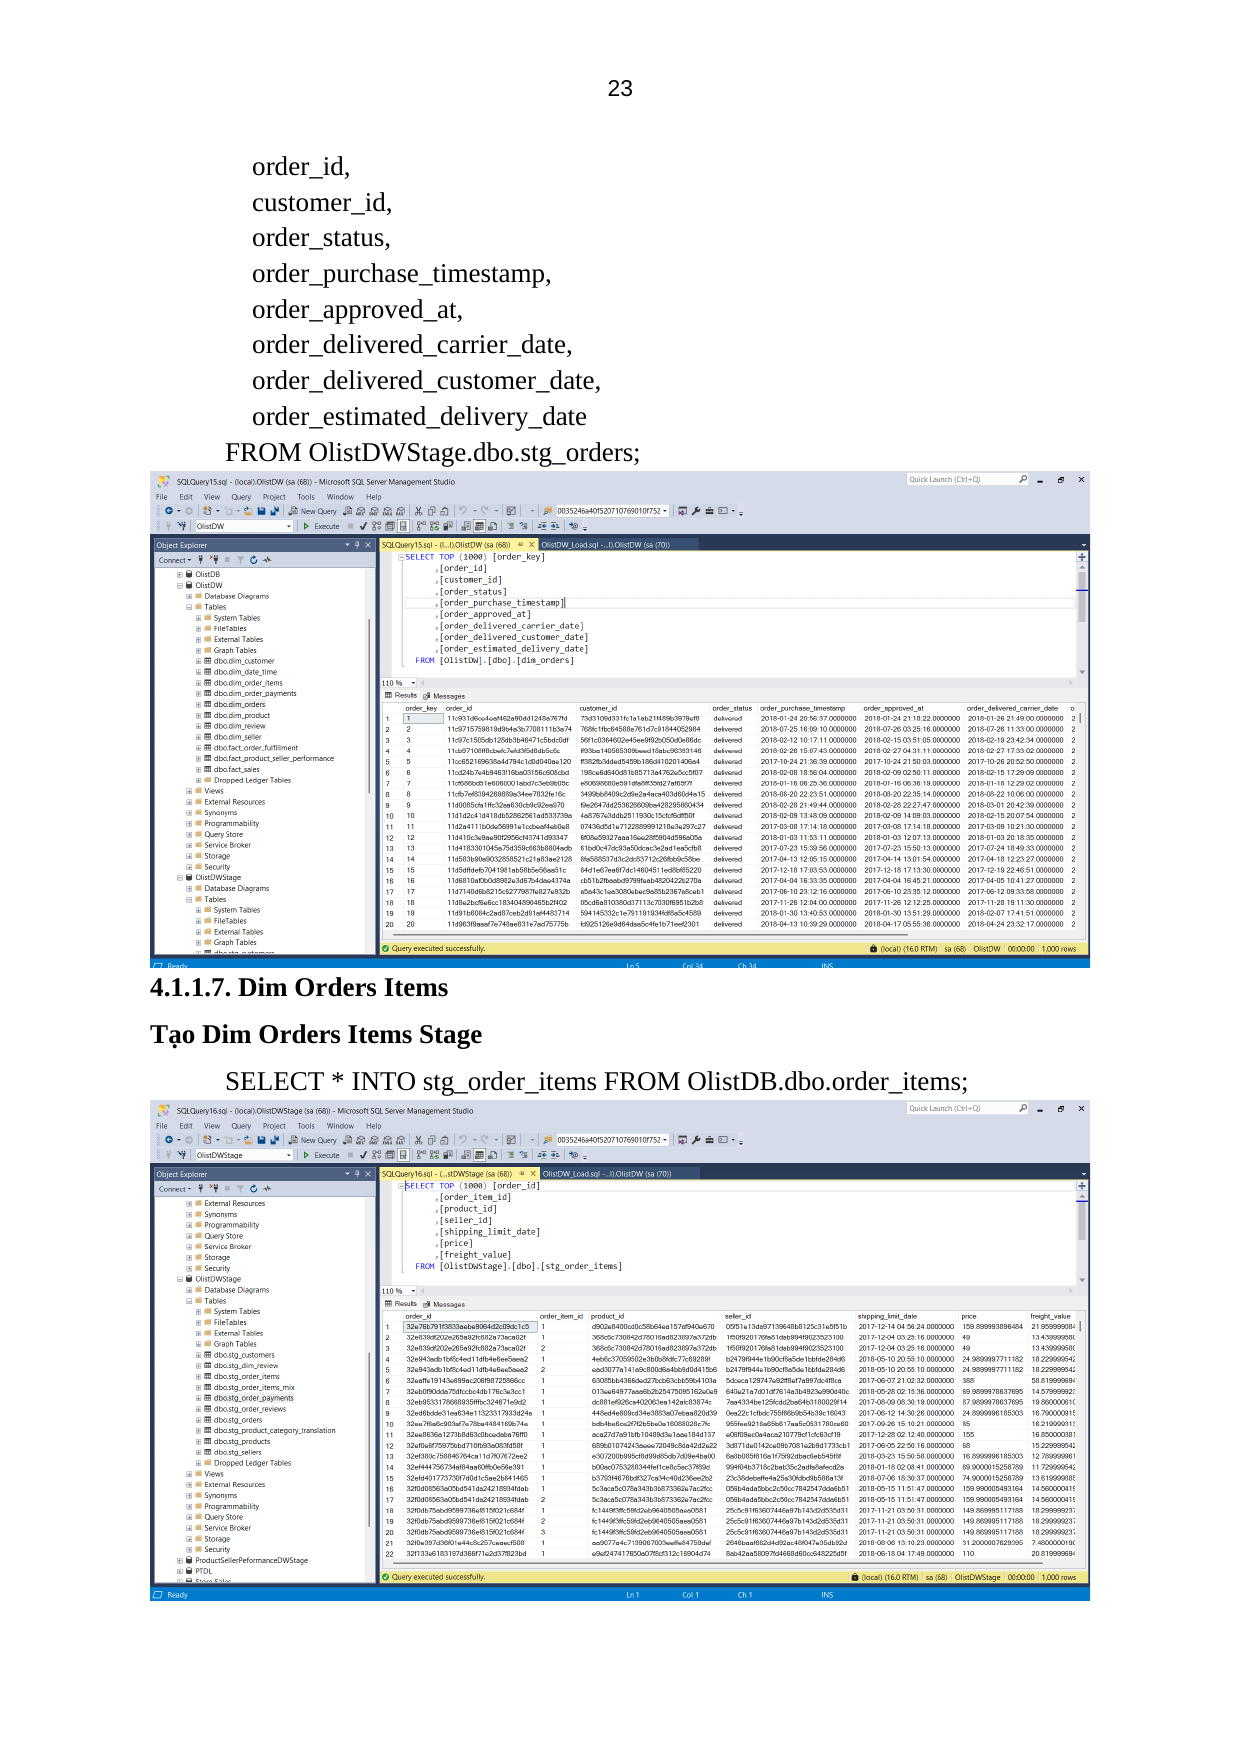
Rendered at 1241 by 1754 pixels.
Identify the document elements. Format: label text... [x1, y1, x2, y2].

text order_purchase_timestamp, [225, 257, 1090, 288]
picture [150, 1100, 1091, 1601]
text order_approved_at, [225, 293, 1090, 324]
text customer_id, [225, 186, 1090, 217]
text order_id, [225, 150, 1090, 181]
text order_estimated_delivery_date [225, 400, 1090, 431]
text Tạo Dim Orders Items Stage [150, 1018, 1090, 1049]
picture [150, 471, 1091, 968]
text FROM OlistDWStage.dbo.stg_orders; [225, 436, 1090, 467]
text 4.1.1.7. Dim Orders Items [150, 971, 1090, 1002]
text order_delivered_carrier_date, [225, 329, 1090, 360]
text order_status, [225, 221, 1090, 253]
text order_delivered_customer_date, [225, 364, 1090, 396]
text SELECT * INTO stg_order_items FROM OlistDB.dbo.order_items; [150, 1064, 1090, 1096]
